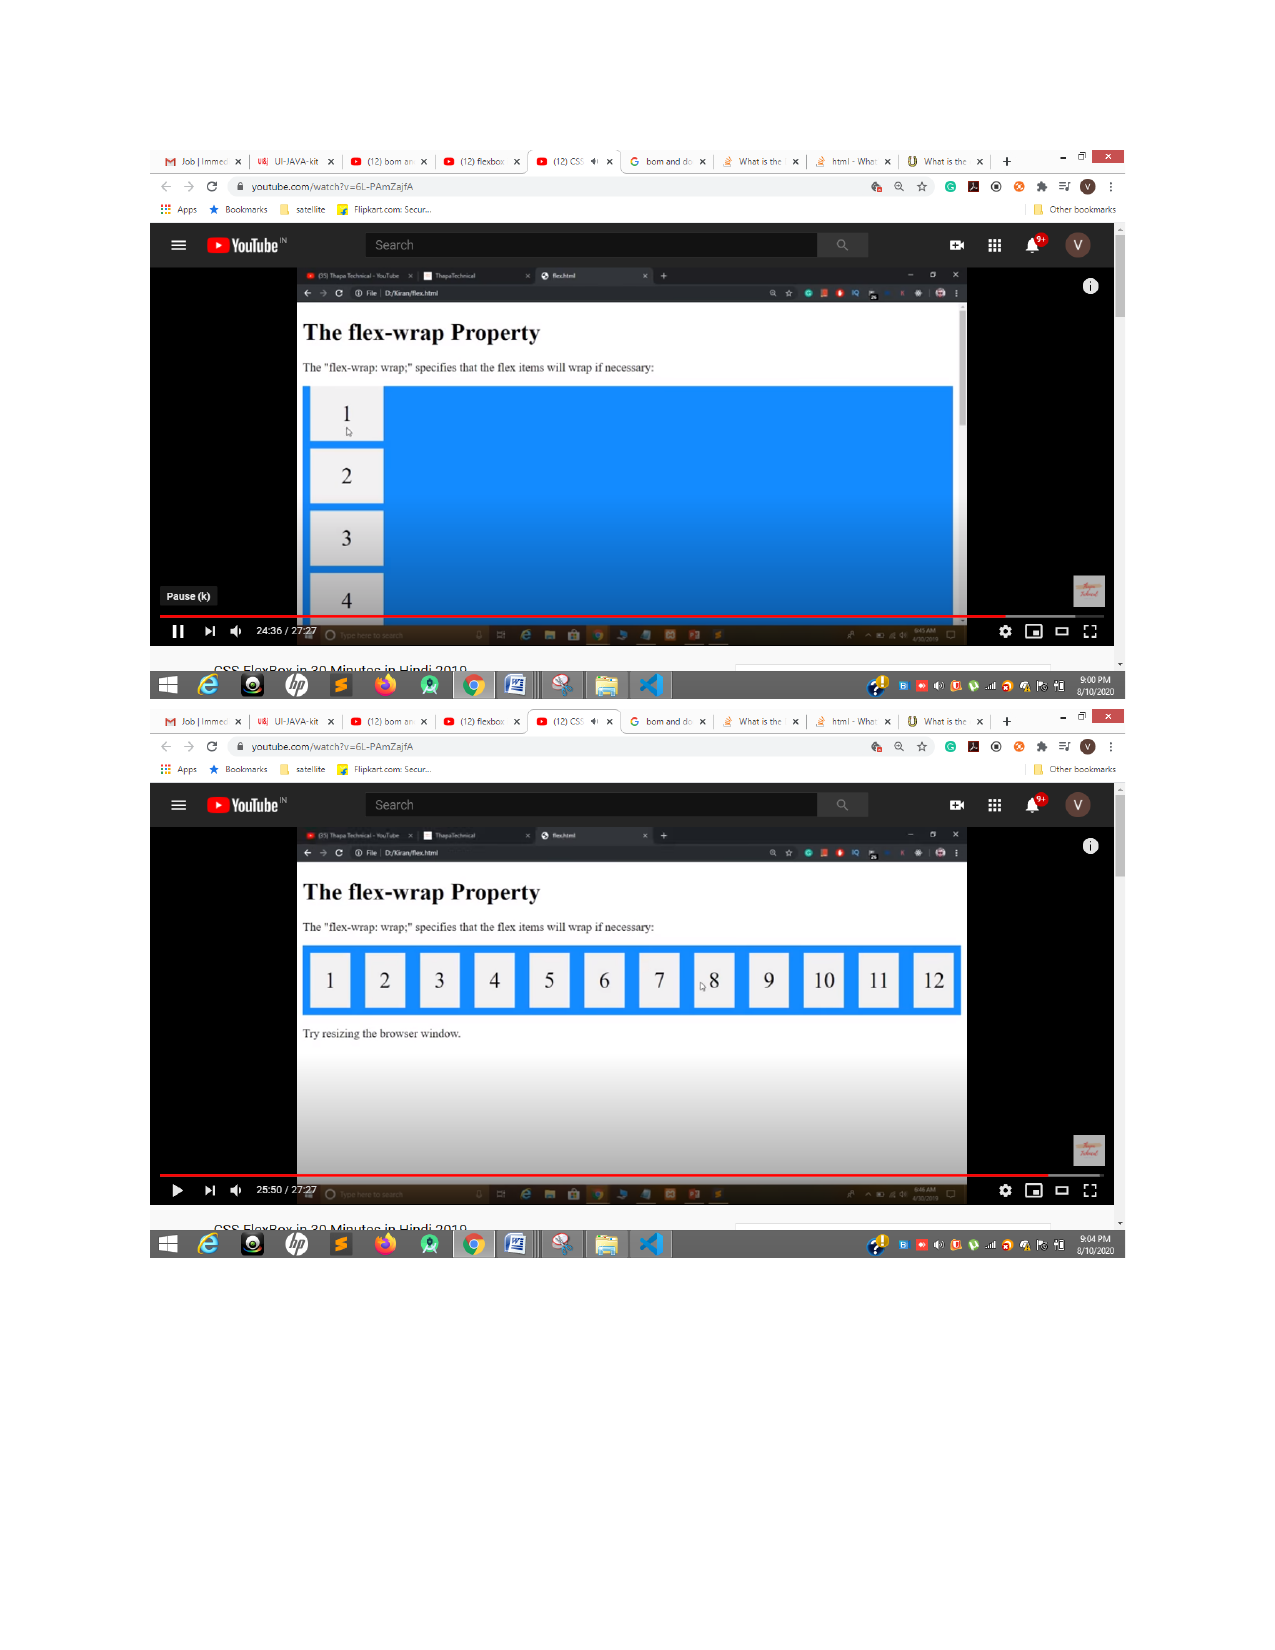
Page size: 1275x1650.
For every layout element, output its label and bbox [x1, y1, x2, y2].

picture [150, 709, 1125, 1258]
picture [150, 150, 1125, 699]
